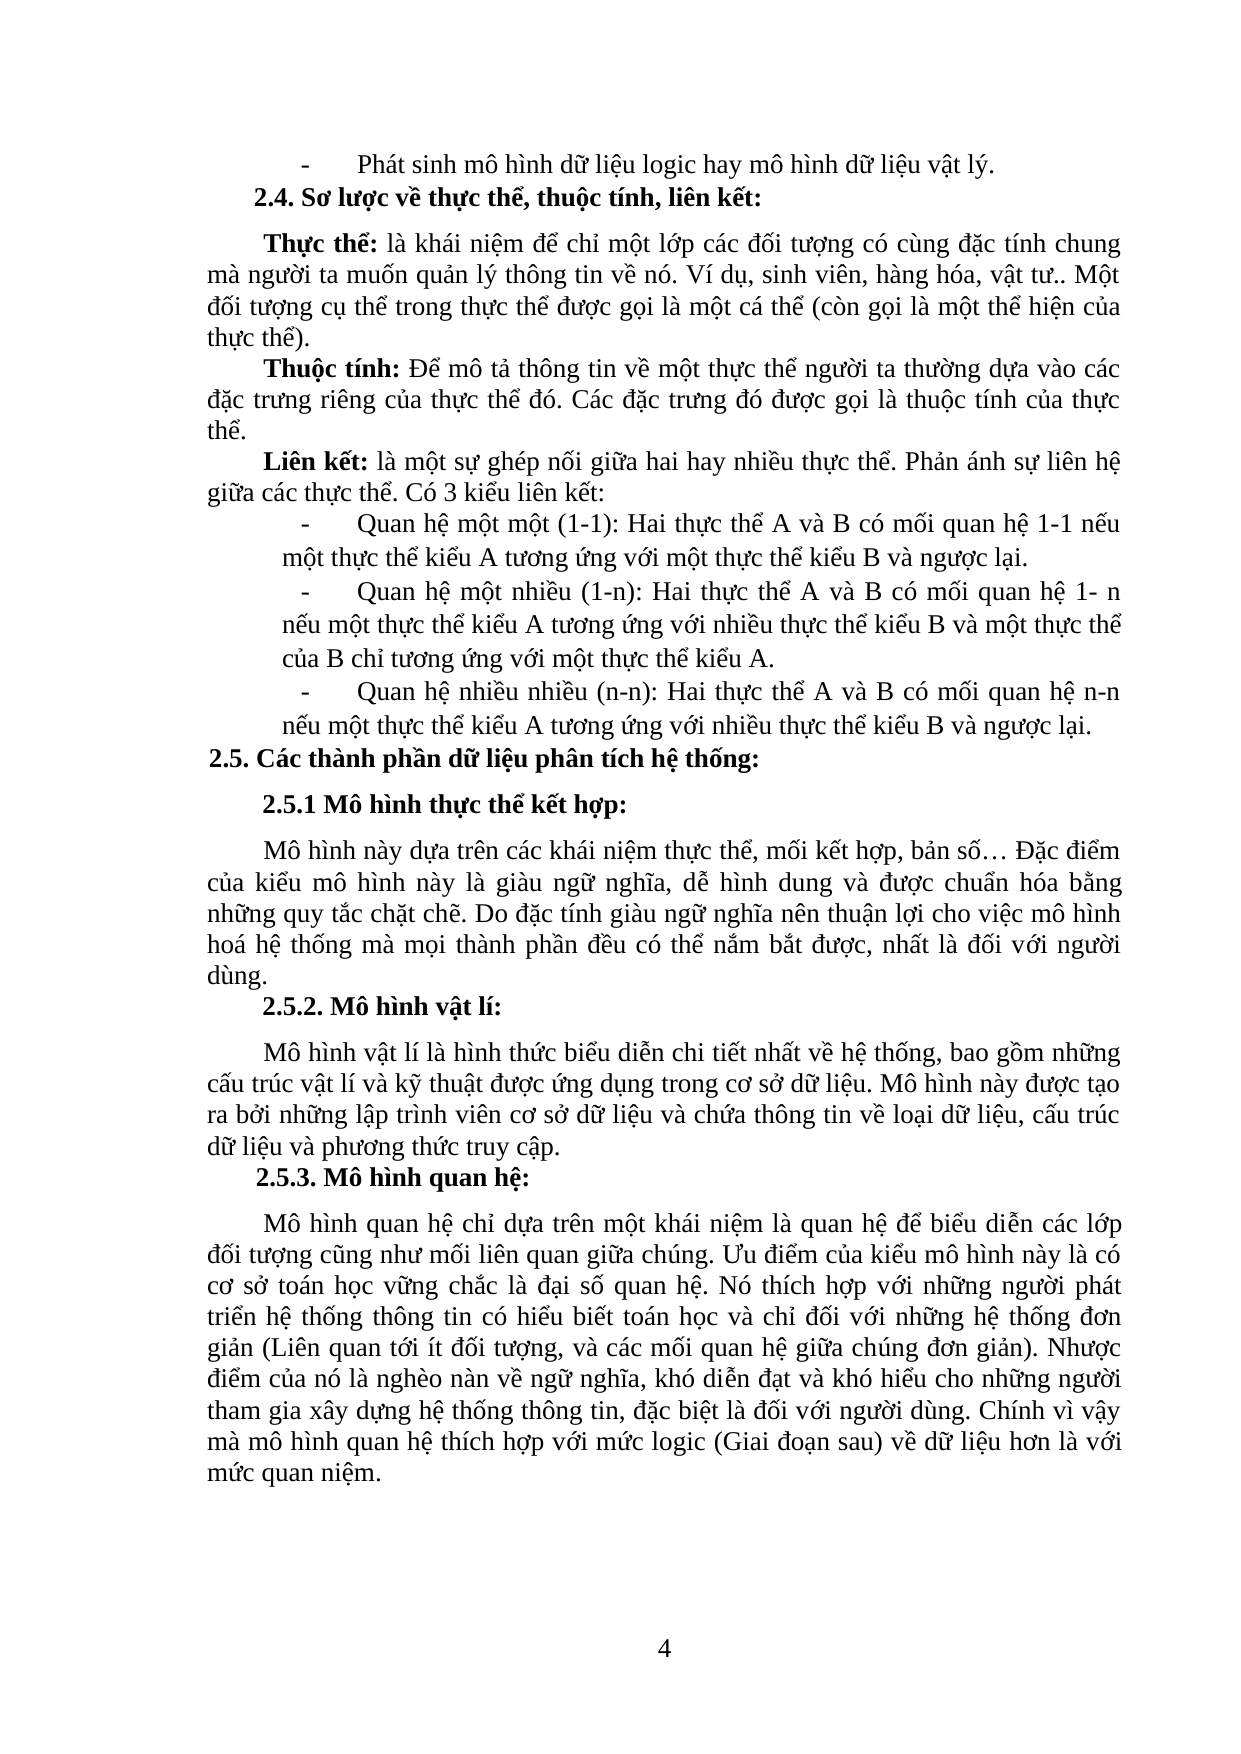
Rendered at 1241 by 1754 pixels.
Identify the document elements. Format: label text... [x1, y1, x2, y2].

list Quan hệ một một (1-1): Hai thực thể A và B có mối quan hệ 1-1 nếu một thực thể kiểu A tương ứng với một thực thể kiểu B và ngược lại. [282, 508, 1122, 572]
text Mô hình vật lí là hình thức biểu diễn chi tiết nhất về hệ thống, bao gồm những cấu trúc vật lí và kỹ thuật được ứng dụng trong cơ sở dữ liệu. Mô hình này được tạo ra bởi những lập trình viên cơ sở dữ liệu và chứa thông tin về loại dữ liệu, cấu trúc dữ liệu và phương thức truy cập. [207, 1036, 1122, 1161]
list Quan hệ nhiều nhiều (n-n): Hai thực thể A và B có mối quan hệ n-n nếu một thực thể kiểu A tương ứng với nhiều thực thể kiểu B và ngược lại. [282, 675, 1122, 740]
list Quan hệ một nhiều (1-n): Hai thực thể A và B có mối quan hệ 1- n nếu một thực thể kiểu A tương ứng với nhiều thực thể kiểu B và một thực thể của B chỉ tương ứng với một thực thể kiểu A. [282, 575, 1122, 673]
text 2.5.3. Mô hình quan hệ: [256, 1161, 1122, 1192]
text 2.5.1 Mô hình thực thể kết hợp: [256, 788, 1122, 819]
text Thực thể: là khái niệm để chỉ một lớp các đối tượng có cùng đặc tính chung mà người ta muốn quản lý thông tin về nó. Ví dụ, sinh viên, hàng hóa, vật tư.. Một đối tượng cụ thể trong thực thể được gọi là một cá thể (còn gọi là một thể hiện của thực thể). [207, 227, 1122, 352]
text Liên kết: là một sự ghép nối giữa hai hay nhiều thực thể. Phản ánh sự liên hệ giữa các thực thể. Có 3 kiểu liên kết: [207, 445, 1122, 508]
text Mô hình quan hệ chỉ dựa trên một khái niệm là quan hệ để biểu diễn các lớp đối tượng cũng như mối liên quan giữa chúng. Ưu điểm của kiểu mô hình này là có cơ sở toán học vững chắc là đại số quan hệ. Nó thích hợp với những người phát triển hệ thống thông tin có hiểu biết toán học và chỉ đối với những hệ thống đơn giản (Liên quan tới ít đối tượng, và các mối quan hệ giữa chúng đơn giản). Nhược điểm của nó là nghèo nàn về ngữ nghĩa, khó diễn đạt và khó hiểu cho những người tham gia xây dựng hệ thống thông tin, đặc biệt là đối với người dùng. Chính vì vậy mà mô hình quan hệ thích hợp với mức logic (Giai đoạn sau) về dữ liệu hơn là với mức quan niệm. [207, 1207, 1122, 1487]
text 2.5.2. Mô hình vật lí: [256, 990, 1122, 1021]
list Phát sinh mô hình dữ liệu logic hay mô hình dữ liệu vật lý. [282, 148, 1122, 179]
text Mô hình này dựa trên các khái niệm thực thể, mối kết hợp, bản số… Đặc điểm của kiểu mô hình này là giàu ngữ nghĩa, dễ hình dung và được chuẩn hóa bằng những quy tắc chặt chẽ. Do đặc tính giàu ngữ nghĩa nên thuận lợi cho việc mô hình hoá hệ thống mà mọi thành phần đều có thể nắm bắt được, nhất là đối với người dùng. [207, 834, 1122, 990]
text Thuộc tính: Để mô tả thông tin về một thực thể người ta thường dựa vào các đặc trưng riêng của thực thể đó. Các đặc trưng đó được gọi là thuộc tính của thực thể. [207, 352, 1122, 445]
text 2.5. Các thành phần dữ liệu phân tích hệ thống: [209, 742, 1122, 773]
text 2.4. Sơ lược về thực thể, thuộc tính, liên kết: [254, 181, 1122, 212]
